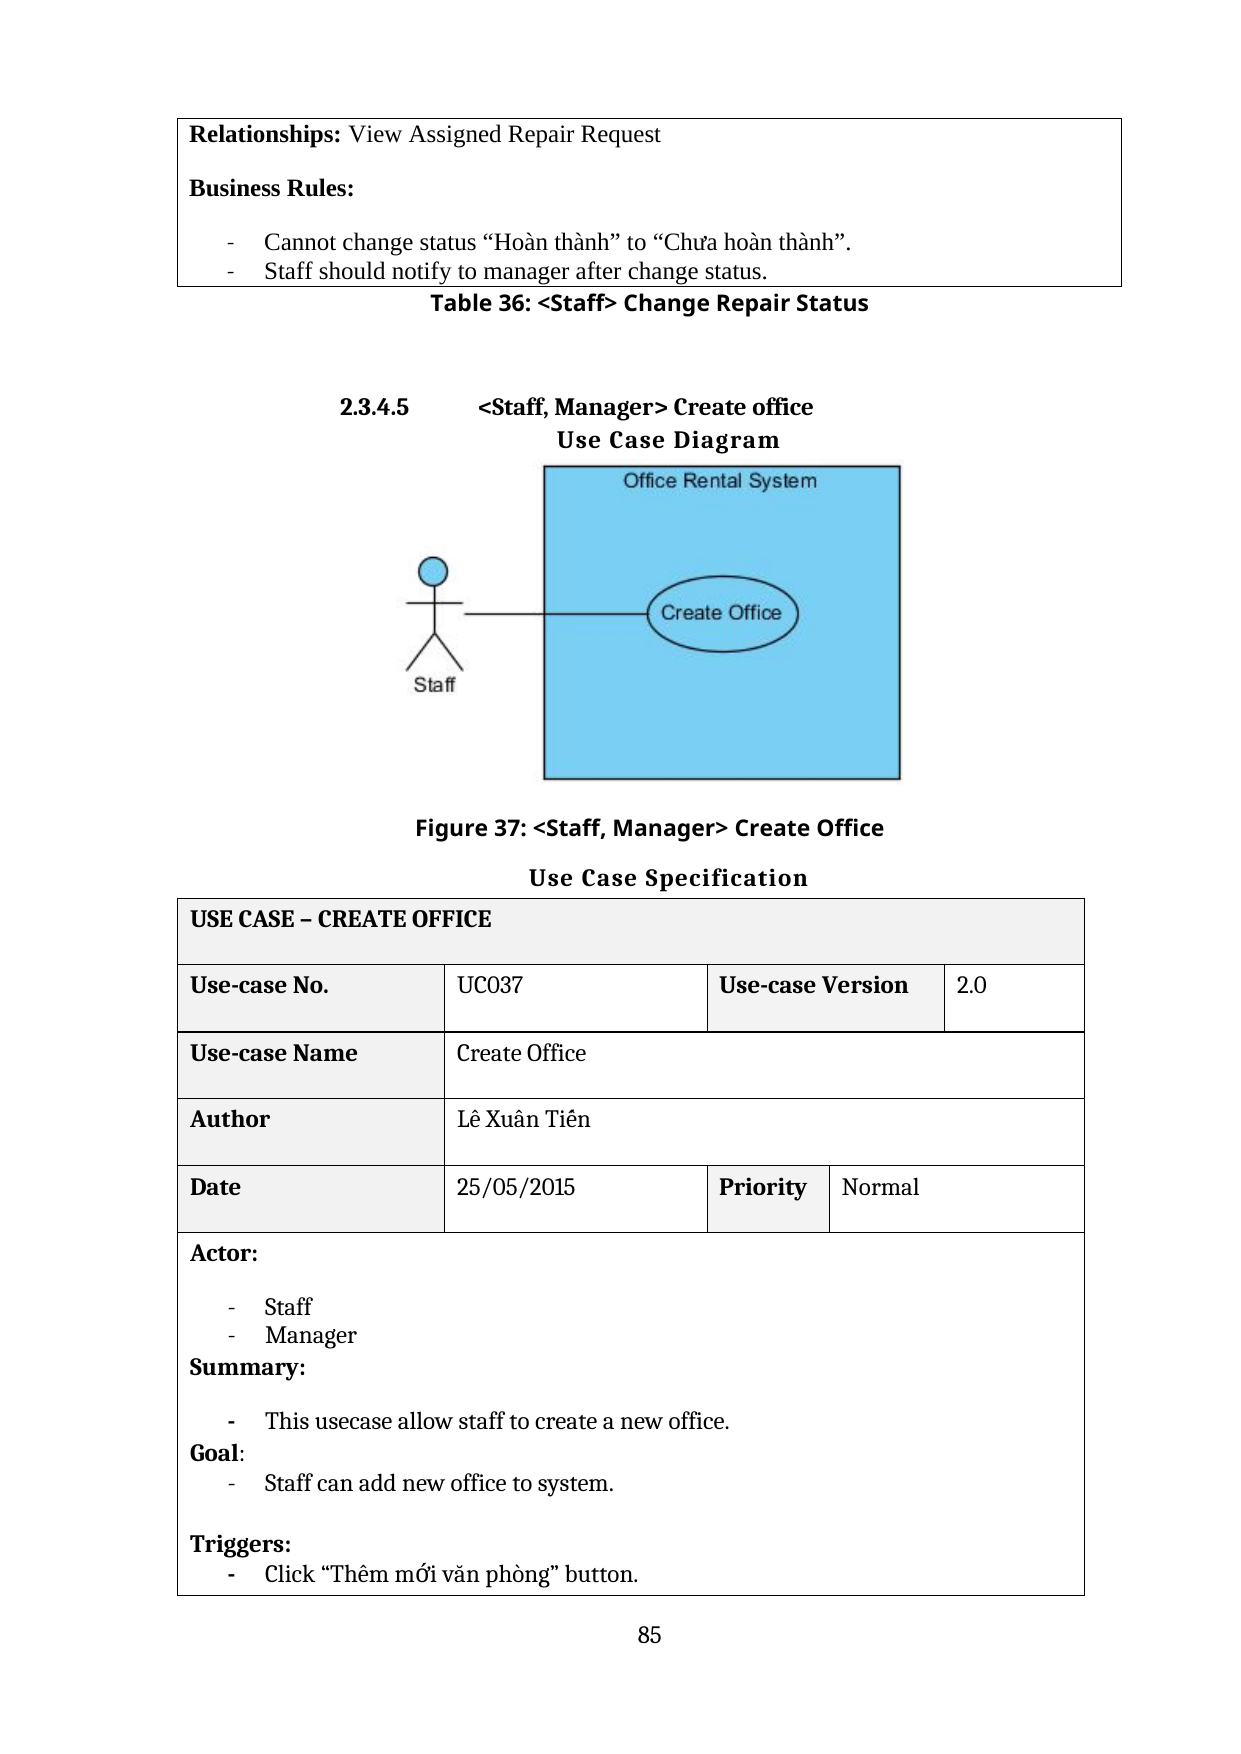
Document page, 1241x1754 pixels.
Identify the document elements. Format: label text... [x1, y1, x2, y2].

table_cell Priority [708, 1166, 829, 1232]
picture [395, 459, 904, 788]
table_cell Author [178, 1099, 444, 1165]
table_cell Use-case Version [708, 965, 944, 1031]
subtitle <Staff, Manager> Create office [340, 393, 1122, 422]
table_cell Lê Xuân Tiến [445, 1099, 1084, 1165]
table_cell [178, 119, 1121, 286]
subtitle Use Case Diagram [215, 426, 1122, 455]
table_cell Normal [830, 1166, 1084, 1232]
table_cell UC037 [445, 965, 707, 1031]
table_cell 25/05/2015 [445, 1166, 707, 1232]
table_cell Create Office [445, 1033, 1084, 1098]
table_header USE CASE – CREATE OFFICE [178, 899, 1084, 964]
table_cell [178, 1233, 1084, 1595]
table_cell Use-case No. [178, 965, 444, 1031]
subtitle Use Case Specification [215, 864, 1122, 893]
table_cell Date [178, 1166, 444, 1232]
table_cell 2.0 [945, 965, 1084, 1031]
table_cell Use-case Name [178, 1033, 444, 1098]
